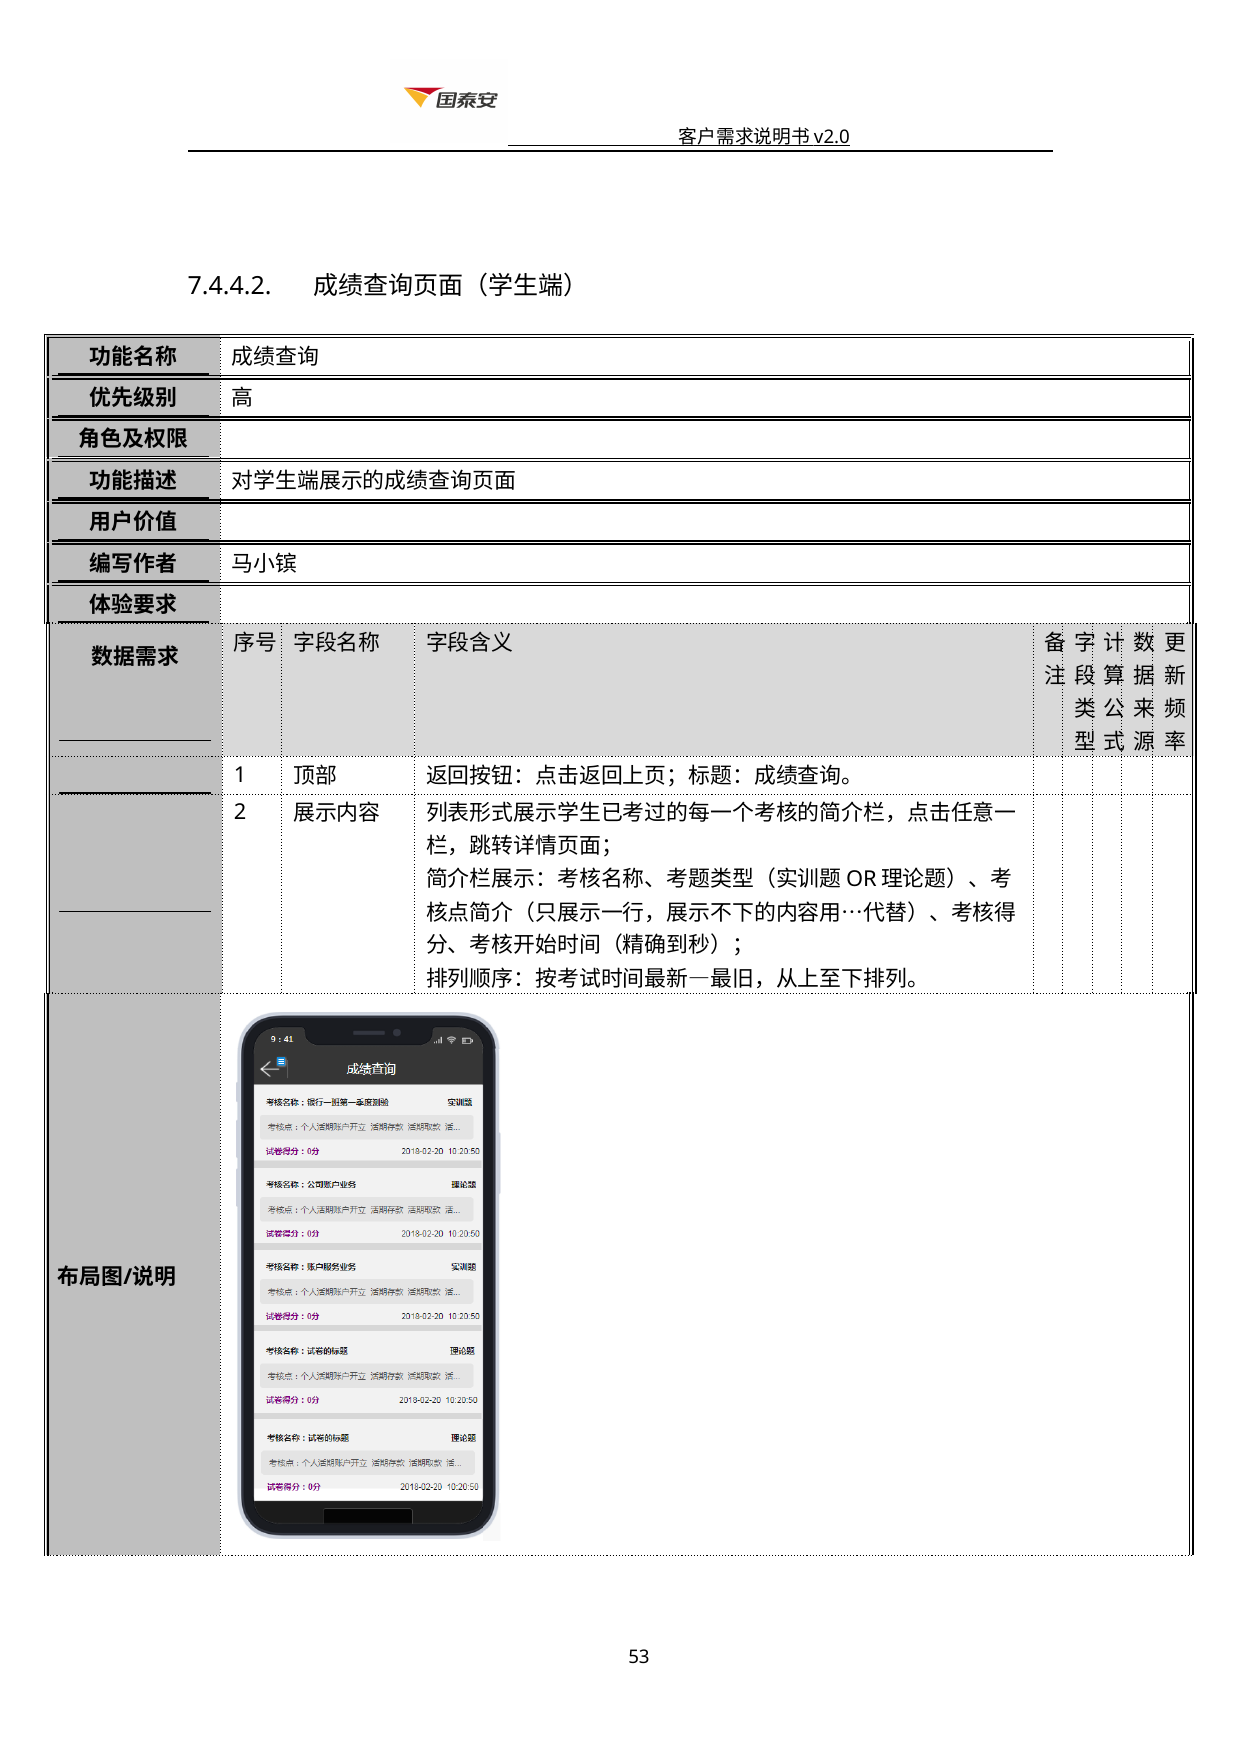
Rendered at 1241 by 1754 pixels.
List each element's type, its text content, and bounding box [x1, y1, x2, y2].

table_cell [220, 993, 1189, 1555]
table_header 功能名称 [49, 338, 220, 375]
table_cell 展示内容 [282, 794, 414, 993]
table_cell 字段名称 [282, 623, 414, 756]
table_cell 对学生端展示的成绩查询页面 [220, 462, 1189, 499]
table_header 成绩查询 [220, 338, 1191, 375]
table_cell [1033, 794, 1063, 993]
table_cell [220, 504, 1189, 540]
table_cell 返回按钮：点击返回上页；标题：成绩查询。 [415, 756, 1033, 794]
table_cell 数据来源 [1122, 623, 1153, 756]
table_cell 字段含义 [415, 623, 1033, 756]
table_cell 更新频率 [1153, 623, 1192, 756]
table_cell 2 [223, 794, 282, 993]
table_cell 顶部 [282, 756, 414, 794]
table_cell [1063, 794, 1092, 993]
table_cell 用户价值 [46, 499, 220, 540]
table_cell [220, 586, 1189, 623]
table_cell [1122, 756, 1153, 794]
table_cell 序号 [223, 623, 282, 756]
table_cell 字段类型 [1063, 623, 1092, 756]
table_cell 列表形式展示学生已考过的每一个考核的简介栏，点击任意一栏，跳转详情页面； 简介栏展示：考核名称、考题类型（实训题OR理论题）、考核点简介（只展示一行，展示不下的内容用…代替）、考核得分、考核开始时间（精确到秒）； 排列顺序：按考试时间最新—最旧，从上至下排列。 [415, 794, 1033, 993]
subtitle 成绩查询页面（学生端） [187, 251, 1053, 317]
table_cell 角色及权限 [46, 416, 220, 457]
table_cell [1092, 756, 1122, 794]
picture [390, 59, 508, 143]
table_cell [1092, 794, 1122, 993]
table_cell 编写作者 [46, 540, 220, 582]
table_cell [220, 421, 1189, 457]
table_cell 备注 [1033, 623, 1063, 756]
table_cell [1122, 794, 1153, 993]
table_cell [1063, 756, 1092, 794]
table_cell 计算公式 [1092, 623, 1122, 756]
table_cell 布局图/说明 [49, 993, 220, 1555]
table_cell 1 [223, 756, 282, 794]
table_cell [50, 794, 222, 993]
table_cell 体验要求 [46, 582, 220, 623]
table_cell 优先级别 [46, 375, 220, 416]
table_cell 高 [220, 380, 1189, 416]
table_cell 功能描述 [46, 458, 220, 499]
table_cell 数据需求 [50, 623, 222, 756]
table_cell [1033, 756, 1063, 794]
table_cell [50, 756, 222, 794]
table_cell [1153, 794, 1192, 993]
table_cell [1153, 756, 1192, 794]
picture [231, 1008, 503, 1541]
table_cell 马小镔 [220, 545, 1189, 582]
